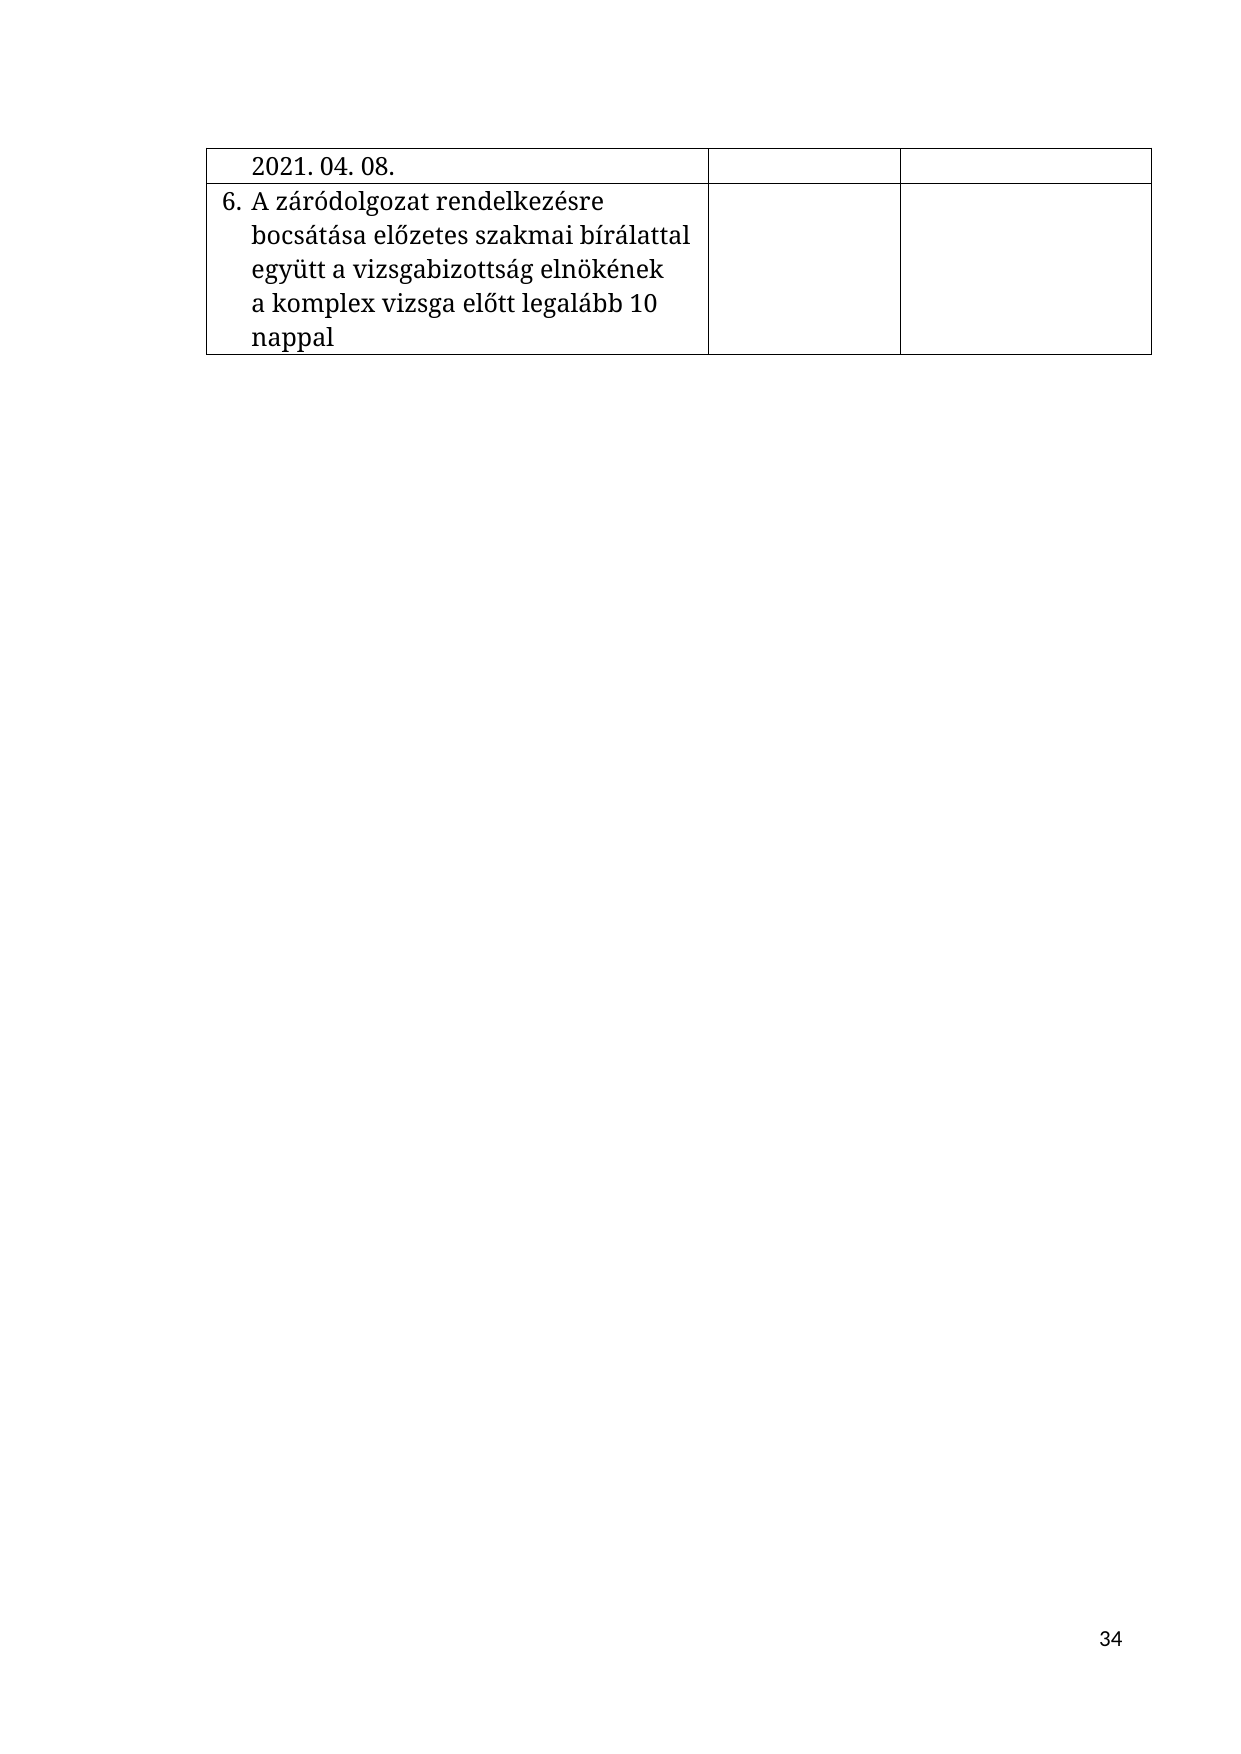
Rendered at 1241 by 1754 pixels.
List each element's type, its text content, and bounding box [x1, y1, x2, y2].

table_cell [207, 149, 708, 183]
table_cell [901, 149, 1151, 183]
table_cell A záródolgozat rendelkezésre bocsátása előzetes szakmai bírálattal együtt a vizsgabizottság elnökének a komplex vizsga előtt legalább 10 nappal [207, 184, 708, 354]
table_cell [709, 149, 900, 183]
table_cell [709, 184, 900, 354]
table_cell [901, 184, 1151, 354]
